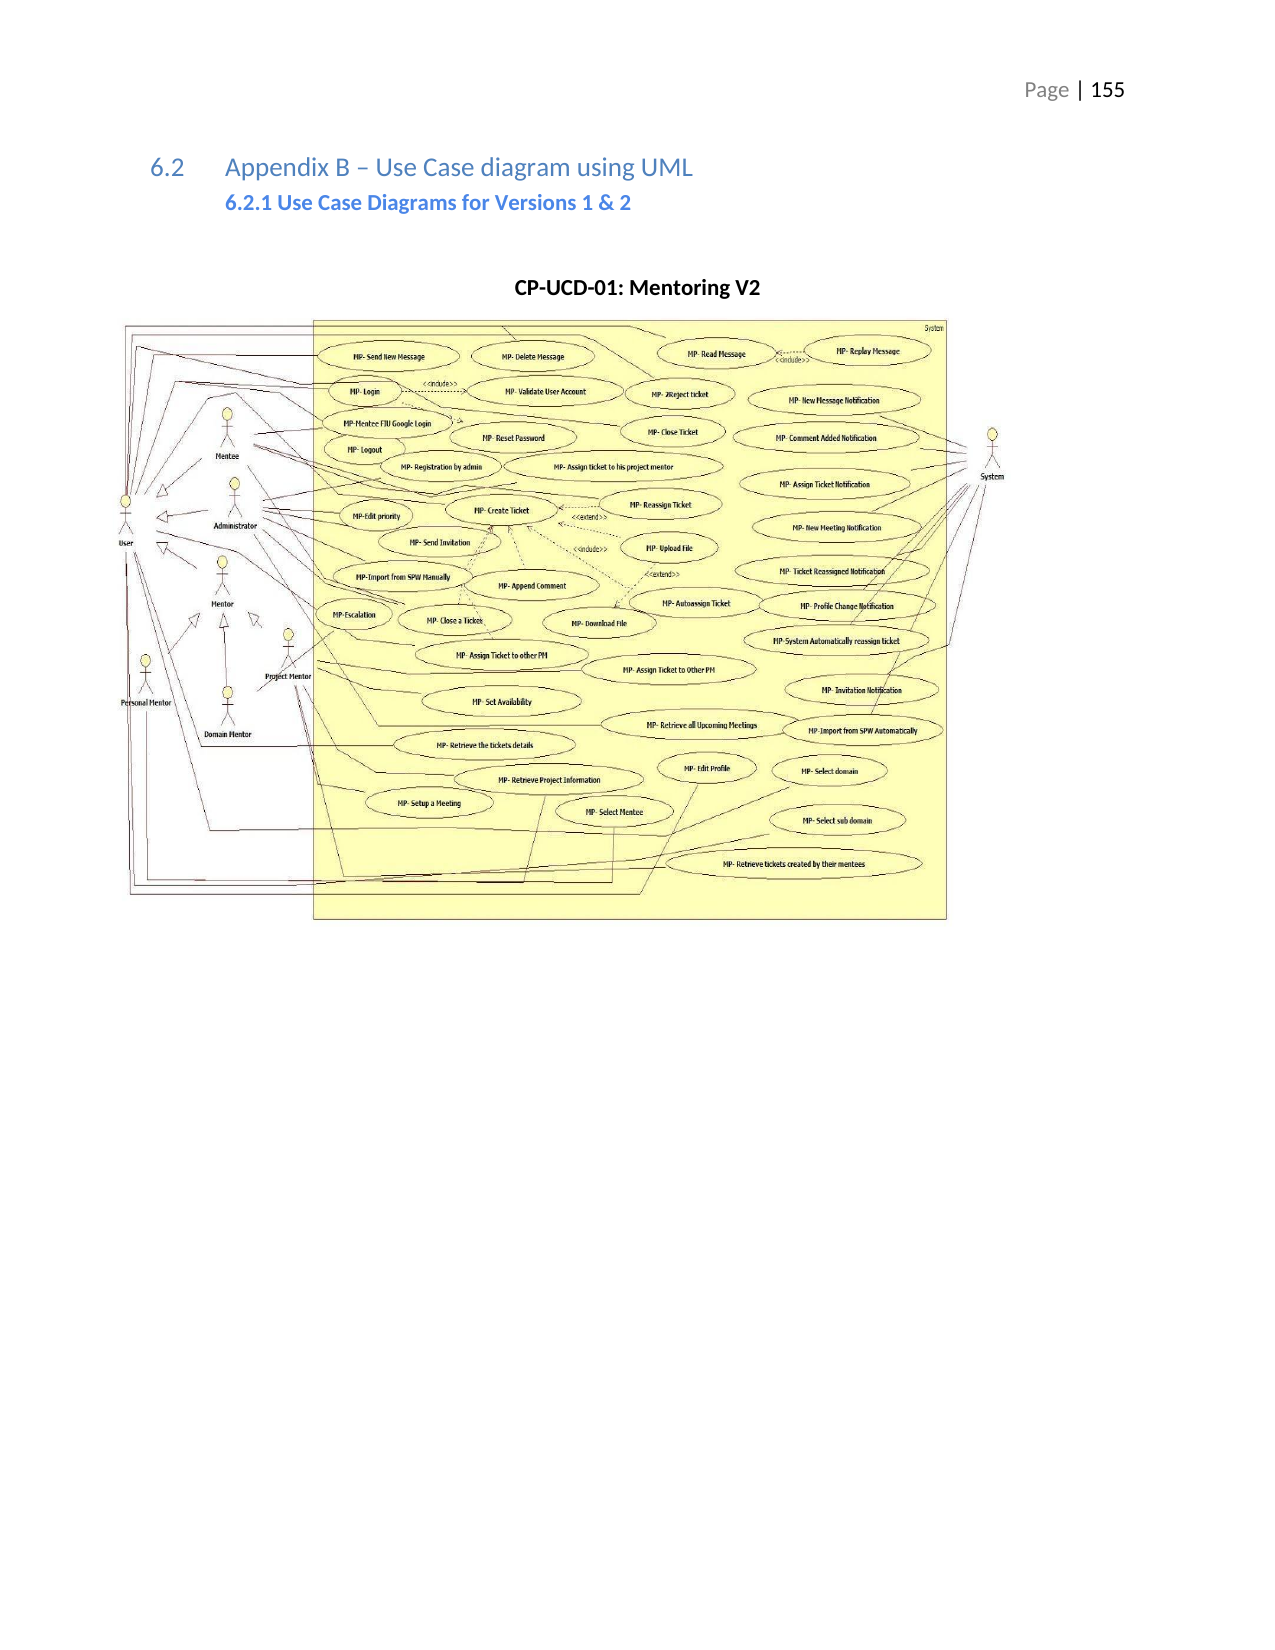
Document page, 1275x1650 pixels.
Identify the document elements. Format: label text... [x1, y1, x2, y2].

picture [84, 305, 1029, 934]
text CP-UCD-01: Mentoring V2 [150, 273, 1125, 301]
text 6.2.1 Use Case Diagrams for Versions 1 & 2 [150, 188, 1125, 216]
subtitle 6.2 Appendix B – Use Case diagram using UML [150, 150, 1125, 183]
